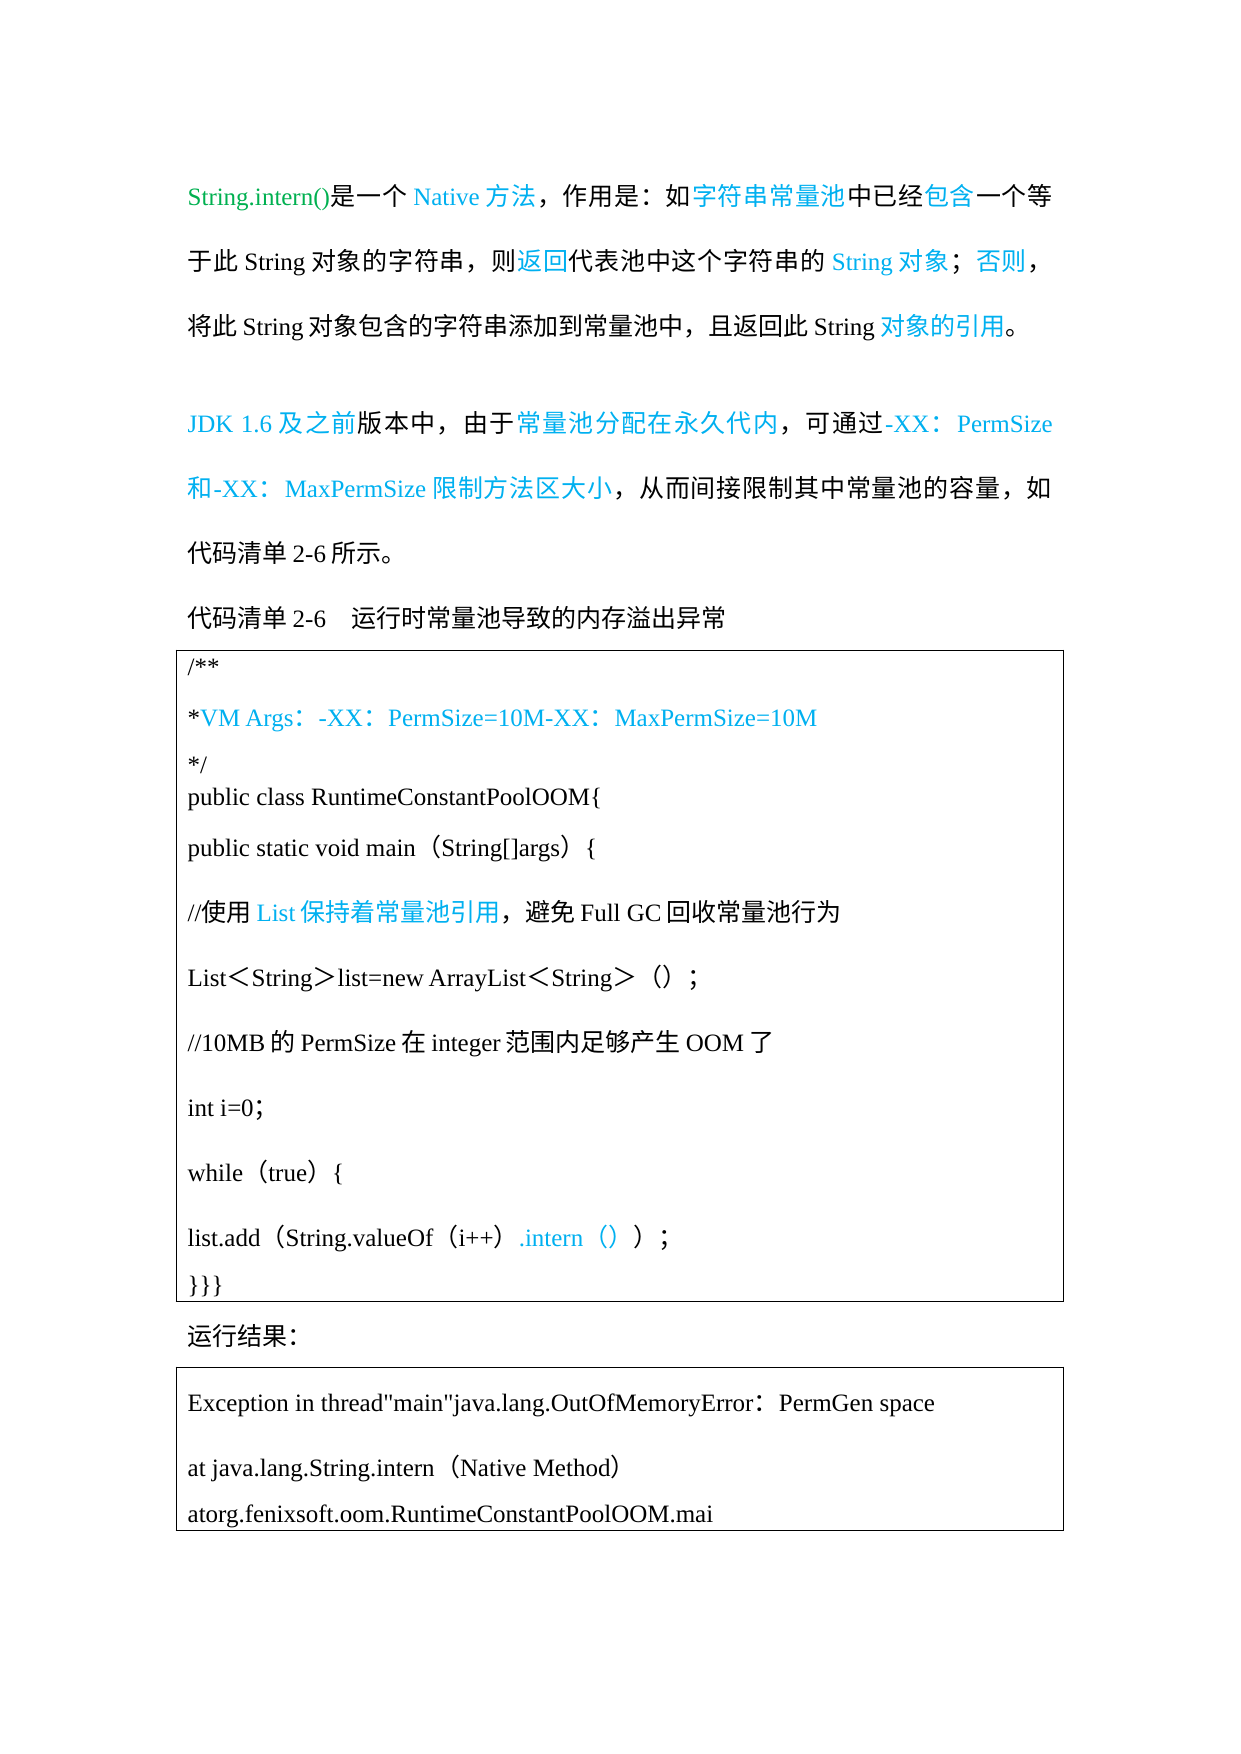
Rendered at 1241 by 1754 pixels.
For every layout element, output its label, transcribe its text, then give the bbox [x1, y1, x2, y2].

table_header /** *VM Args：-XX：PermSize=10M-XX：MaxPermSize=10M */ public class RuntimeConstantPoolOOM{ public static void main（String[]args）{ //使用List保持着常量池引用，避免Full GC回收常量池行为 List＜String＞list=new ArrayList＜String＞（）； //10MB的PermSize在integer范围内足够产生OOM了 int i=0； while（true）{ list.add（String.valueOf（i++）.intern（））； }}} [177, 651, 1063, 1301]
text String.intern()是一个Native方法，作用是：如字符串常量池中已经包含一个等于此String对象的字符串，则返回代表池中这个字符串的String对象；否则，将此String对象包含的字符串添加到常量池中，且返回此String对象的引用。 [187, 162, 1053, 357]
text JDK 1.6及之前版本中，由于常量池分配在永久代内，可通过-XX：PermSize和-XX：MaxPermSize限制方法区大小，从而间接限制其中常量池的容量，如代码清单2-6所示。 [187, 389, 1053, 584]
text 运行结果： [187, 1302, 1053, 1367]
picture [425, 189, 430, 199]
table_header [177, 1368, 1063, 1530]
text 代码清单2-6 运行时常量池导致的内存溢出异常 [187, 584, 1053, 649]
